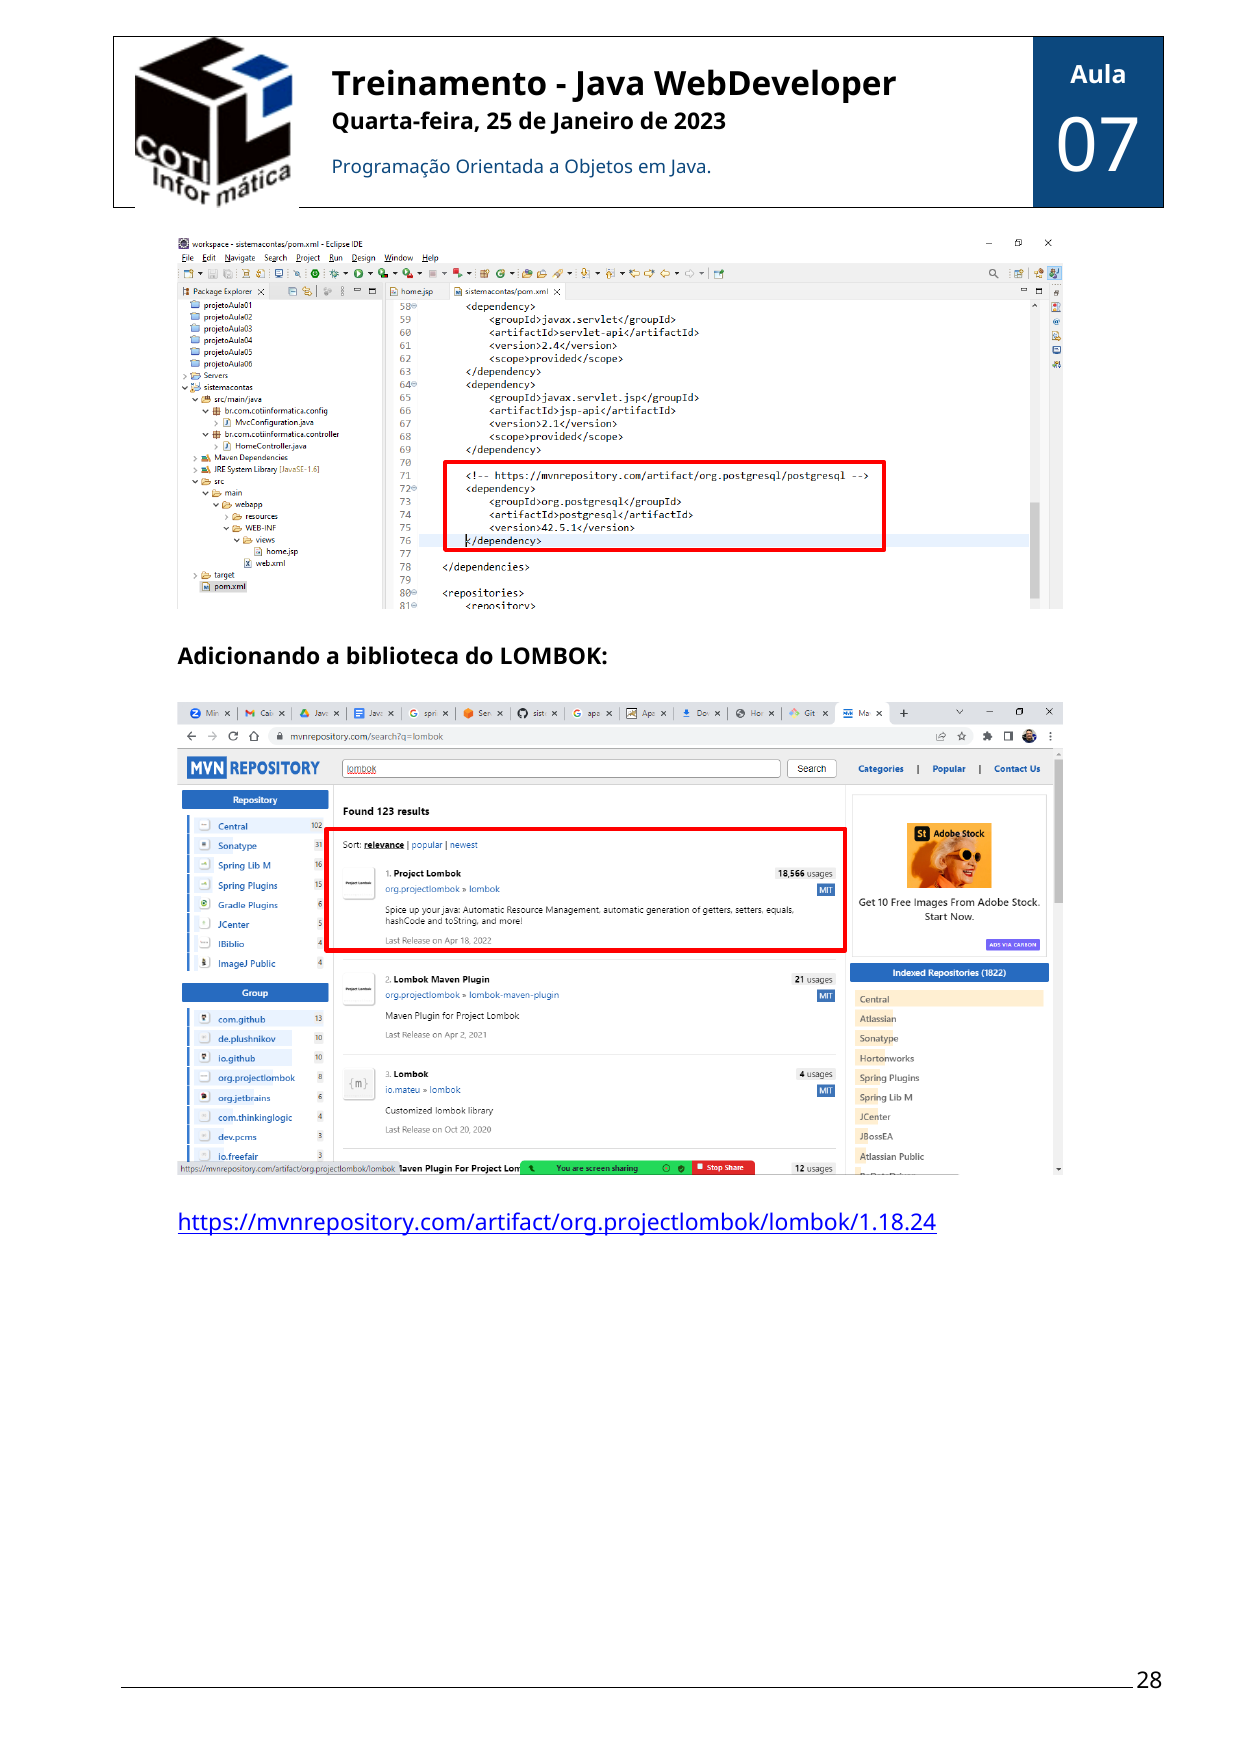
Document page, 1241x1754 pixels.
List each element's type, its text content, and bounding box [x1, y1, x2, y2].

text https://mvnrepository.com/artifact/org.projectlombok/lombok/1.18.24 [177, 1206, 1063, 1237]
text Adicionando a biblioteca do LOMBOK: [177, 640, 1063, 671]
picture [177, 237, 1063, 609]
picture [177, 702, 1063, 1175]
